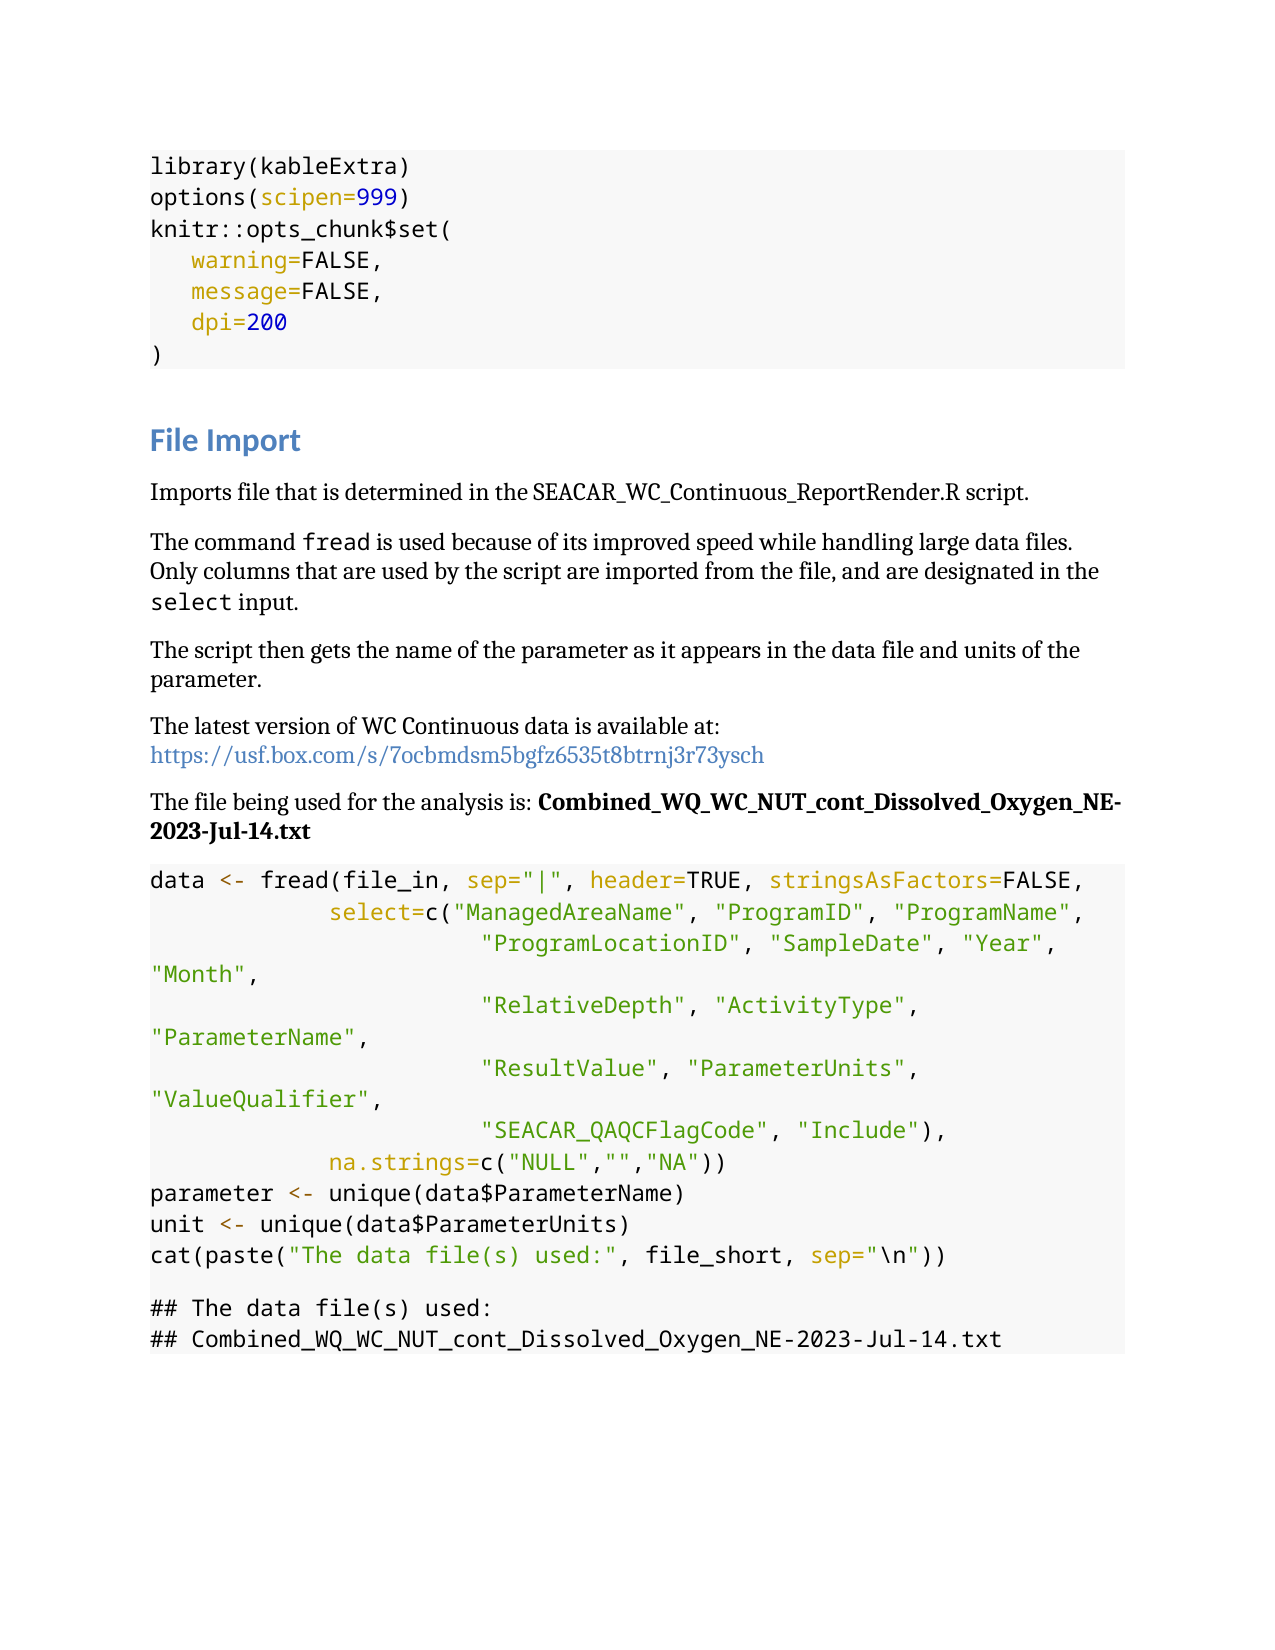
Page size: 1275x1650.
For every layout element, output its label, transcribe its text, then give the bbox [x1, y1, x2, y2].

text The latest version of WC Continuous data is available at: https://usf.box.com/s/7ocbmdsm5bgfz6535t8btrnj3r73ysch [150, 712, 1125, 769]
text The file being used for the analysis is: Combined_WQ_WC_NUT_cont_Dissolved_Oxygen_NE-2023-Jul-14.txt [150, 788, 1125, 846]
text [150, 150, 1125, 369]
text data <- fread(file_in, sep="|", header=TRUE, stringsAsFactors=FALSE, select=c("ManagedAreaName", "ProgramID", "ProgramName", "ProgramLocationID", "SampleDate", "Year", "Month", "RelativeDepth", "ActivityType", "ParameterName", "ResultValue", "ParameterUnits", "ValueQualifier", "SEACAR_QAQCFlagCode", "Include"), na.strings=c("NULL","","NA")) parameter <- unique(data$ParameterName) unit <- unique(data$ParameterUnits) cat(paste("The data file(s) used:", file_short, sep="\n")) [150, 864, 1125, 1271]
text ## The data file(s) used: ## Combined_WQ_WC_NUT_cont_Dissolved_Oxygen_NE-2023-Jul-14.txt [150, 1292, 1125, 1354]
subtitle File Import [150, 419, 1125, 459]
text The script then gets the name of the parameter as it appears in the data file and units of the parameter. [150, 636, 1125, 693]
text Imports file that is determined in the SEACAR_WC_Continuous_ReportRender.R script. [150, 478, 1125, 507]
text The command fread is used because of its improved speed while handling large data files. Only columns that are used by the script are imported from the file, and are designated in the select input. [150, 526, 1125, 617]
